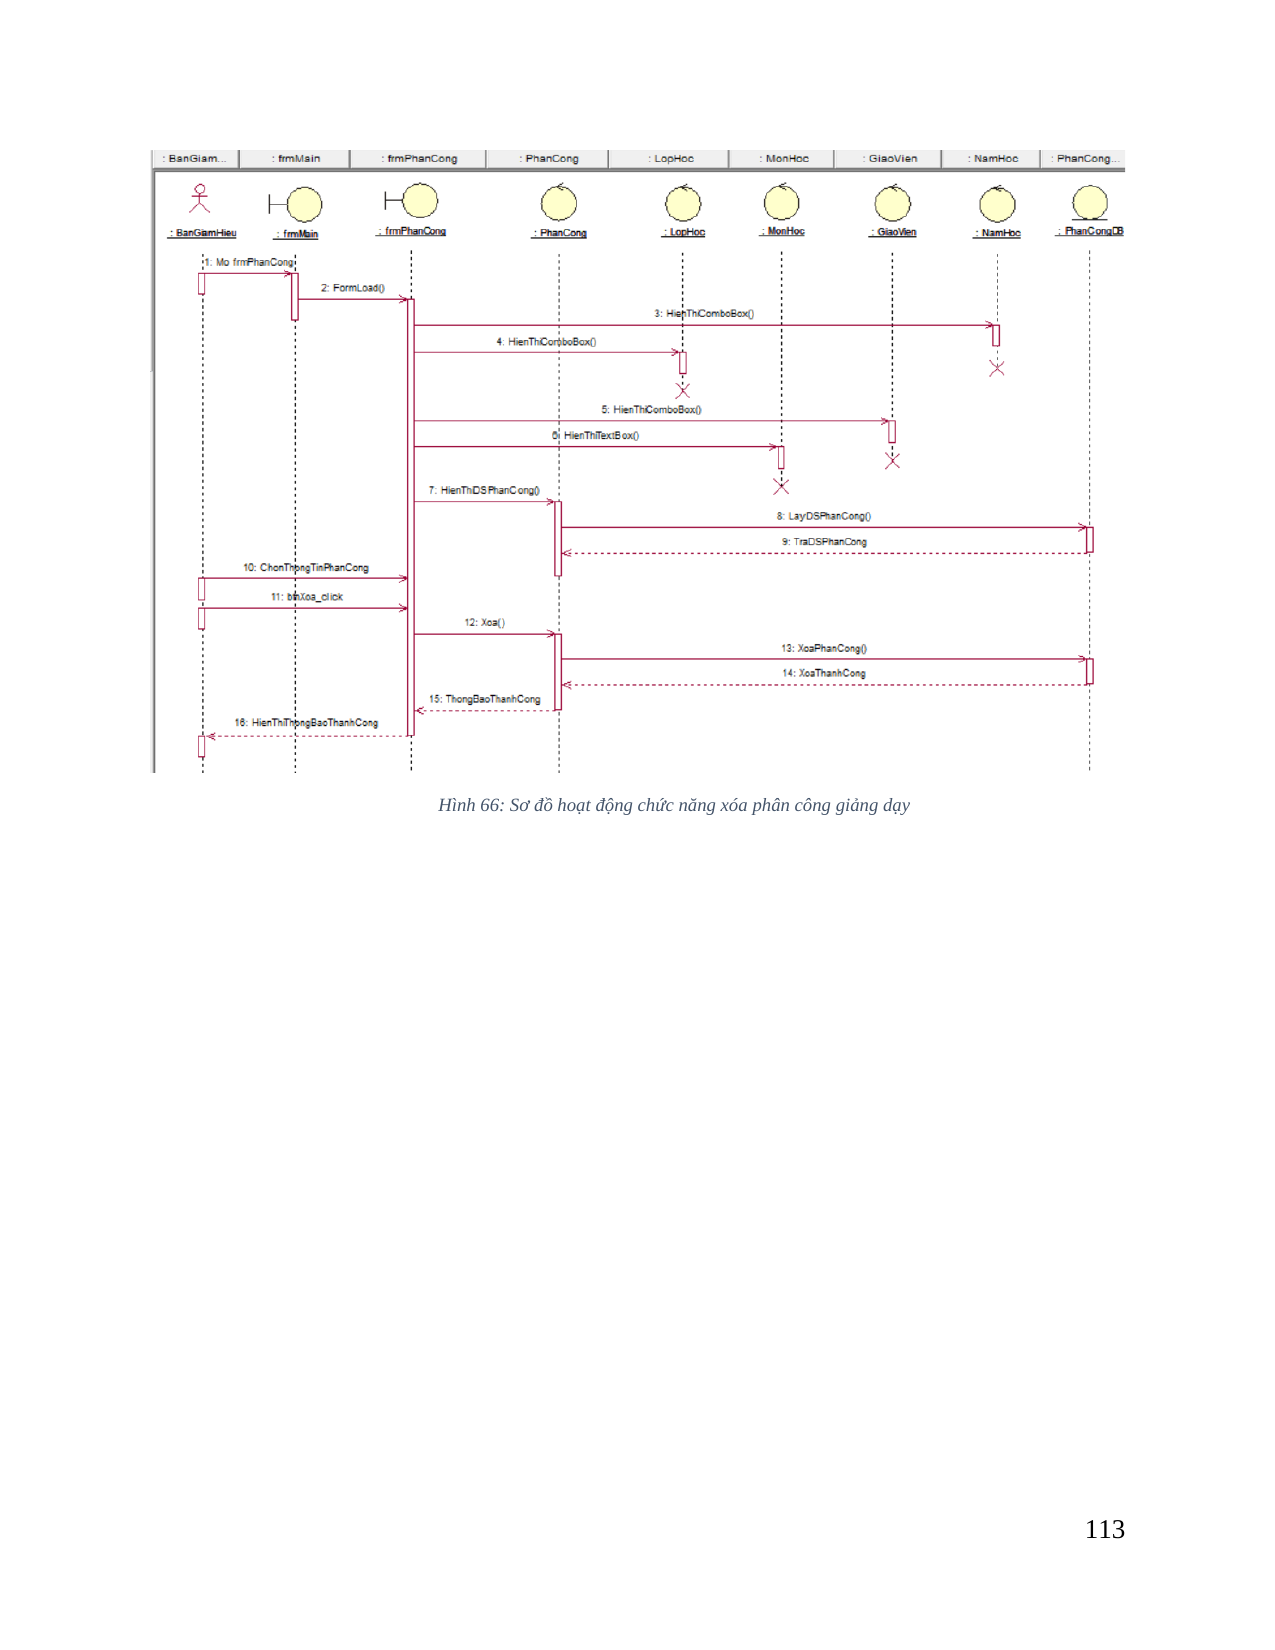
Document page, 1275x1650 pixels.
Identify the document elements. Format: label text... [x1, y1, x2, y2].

picture [150, 150, 1125, 773]
